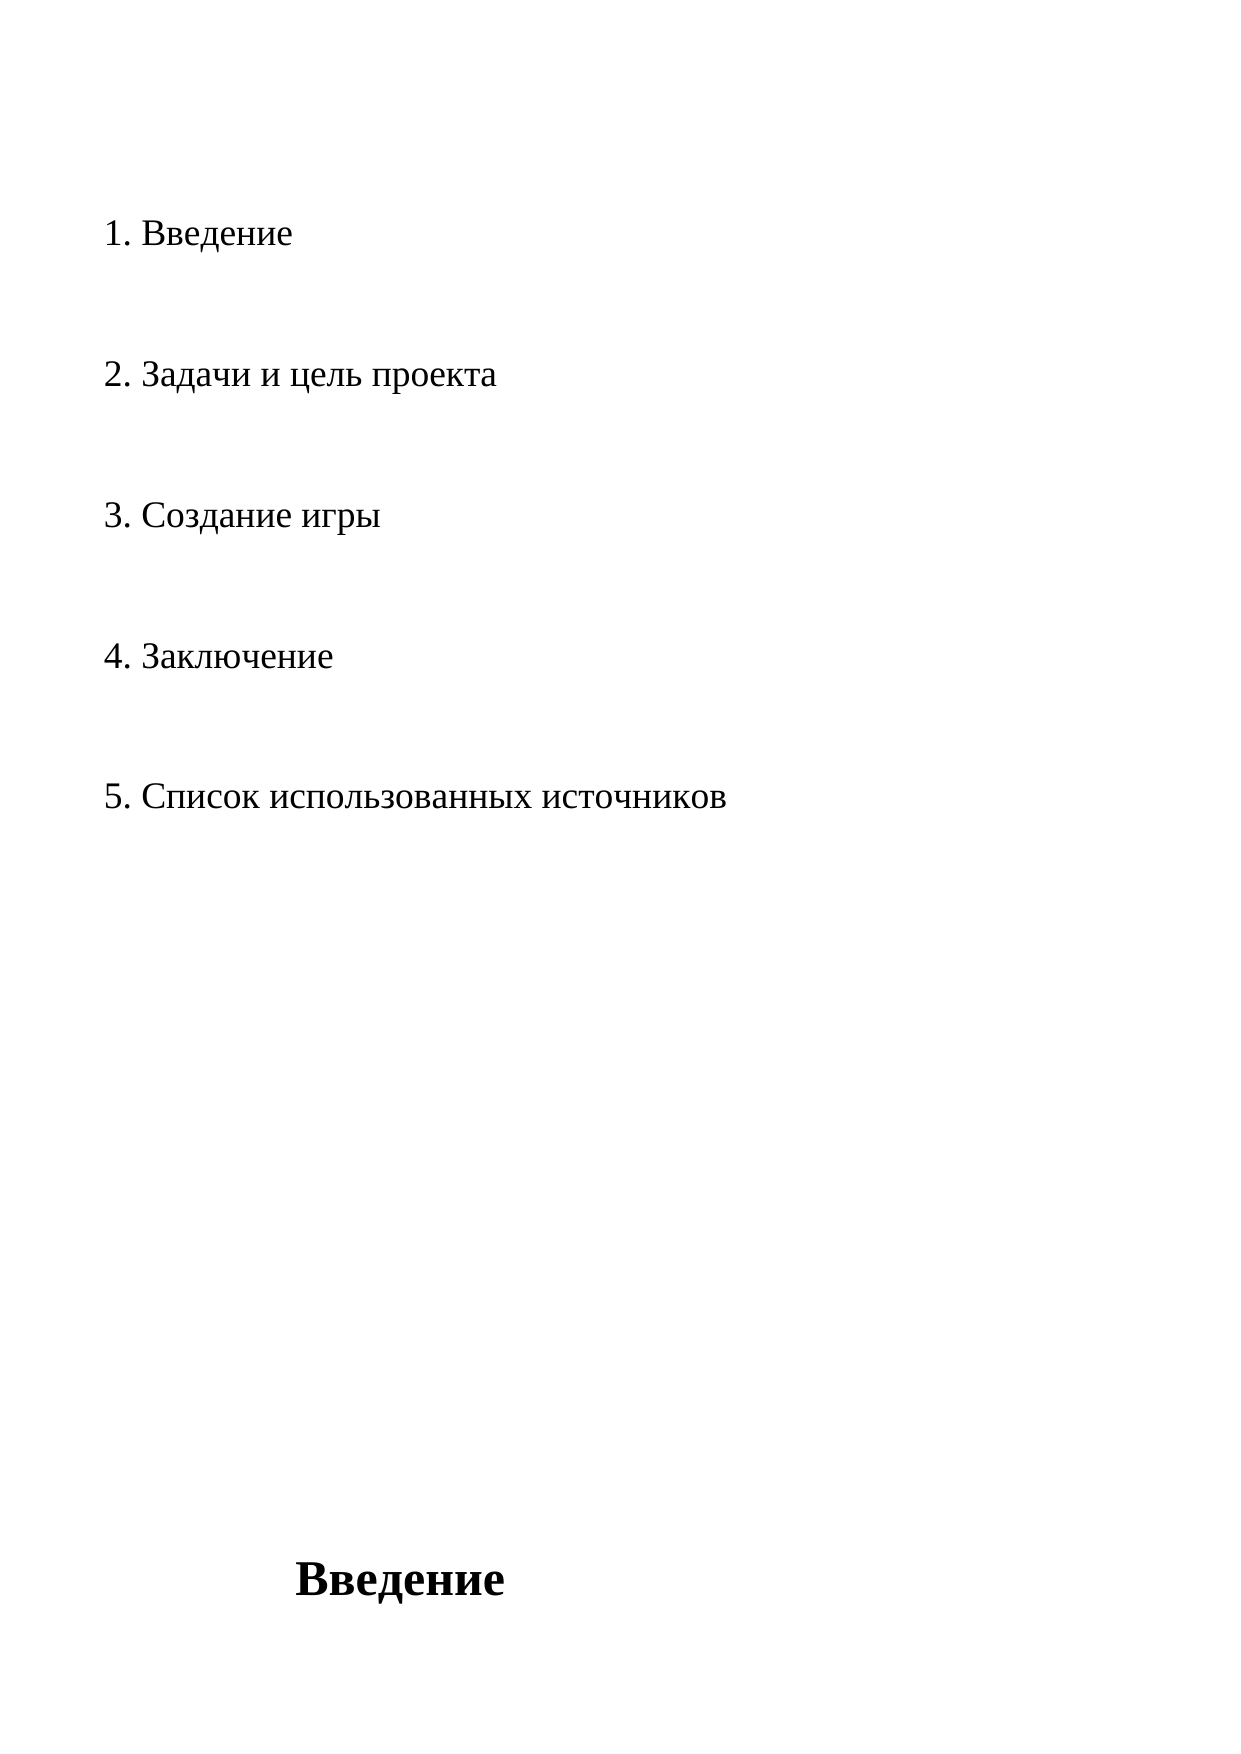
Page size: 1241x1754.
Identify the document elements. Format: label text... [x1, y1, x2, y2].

list Создание игры [103, 492, 1152, 535]
list Список использованных источников [103, 774, 1152, 817]
list Заключение [103, 633, 1152, 676]
list Введение [103, 211, 1152, 254]
text Введение [295, 1548, 1152, 1606]
list Задачи и цель проекта [103, 351, 1152, 394]
